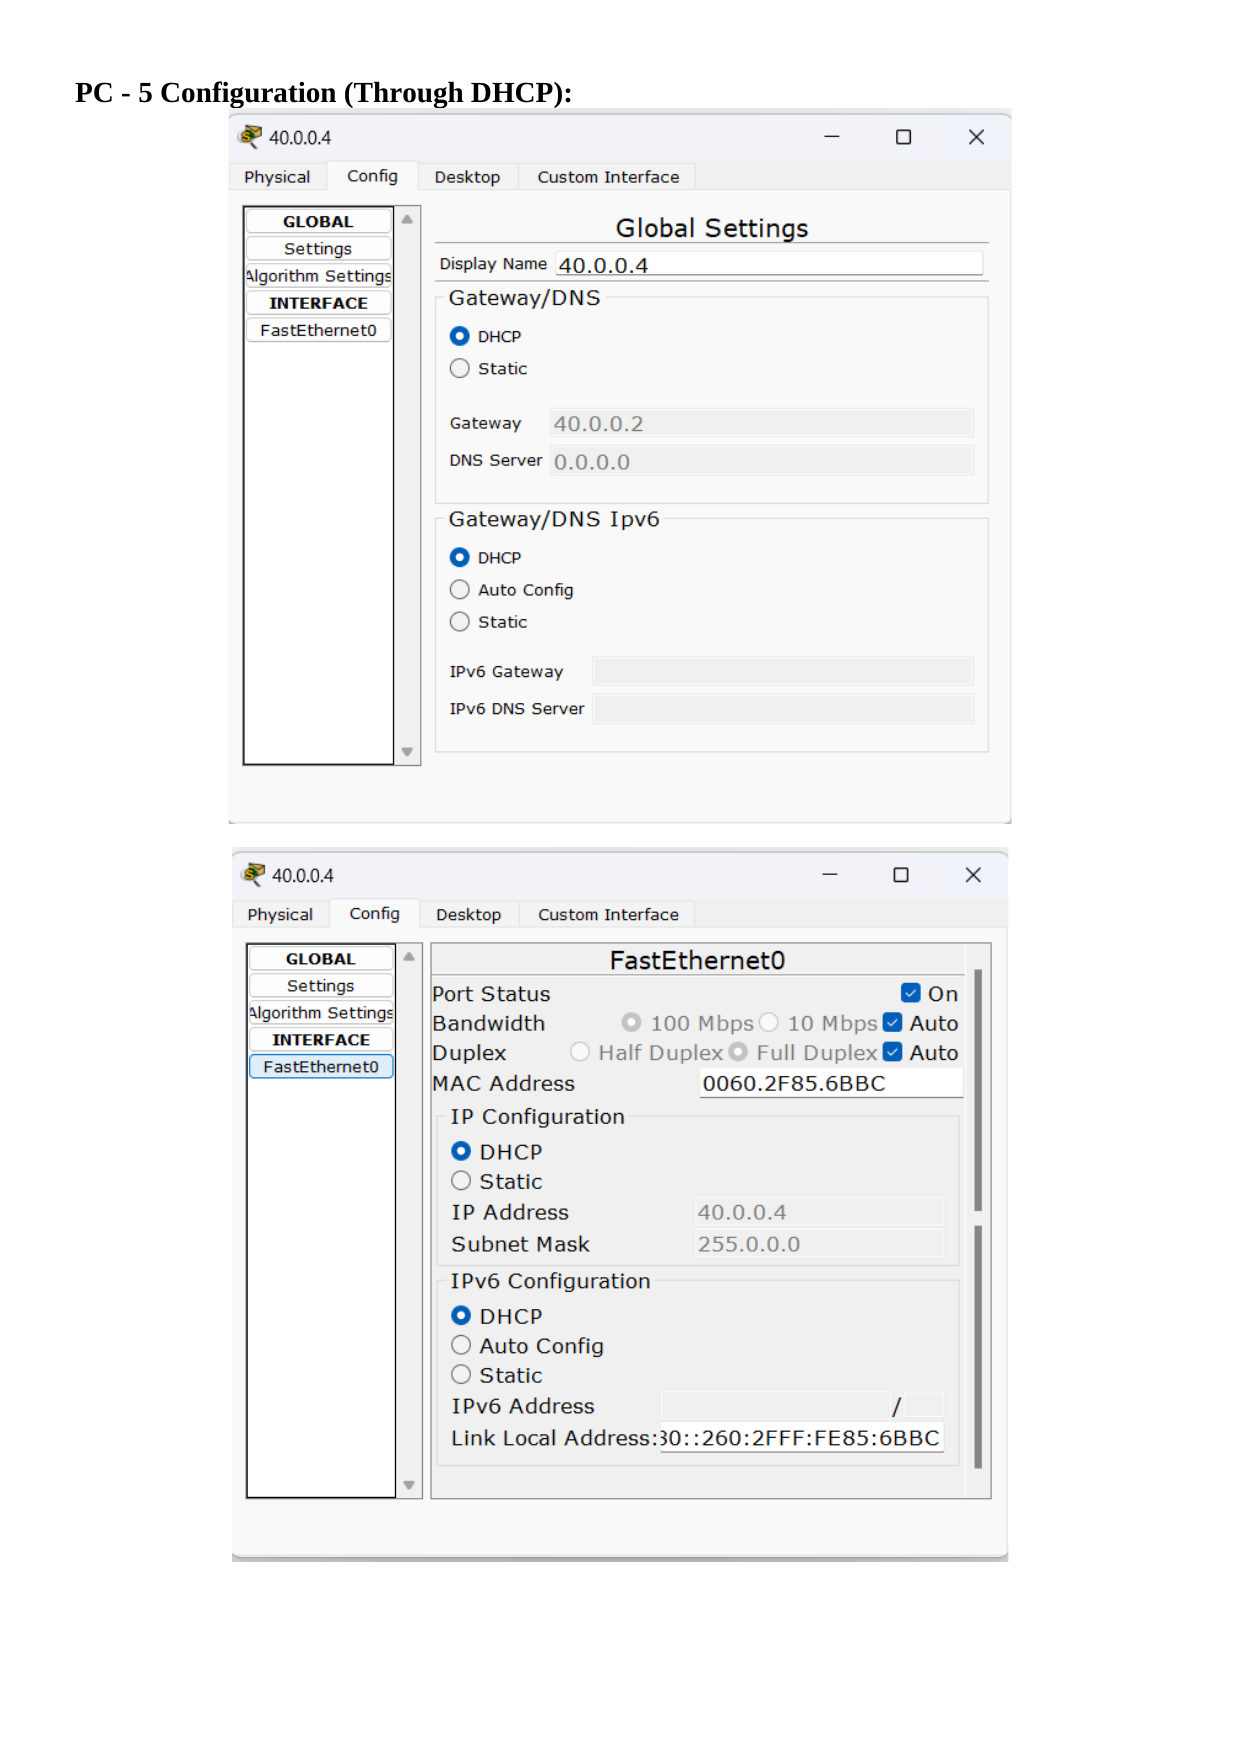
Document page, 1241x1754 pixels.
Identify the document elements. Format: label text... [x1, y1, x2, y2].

picture [228, 108, 1012, 824]
text PC - 5 Configuration (Through DHCP): [75, 75, 1165, 108]
picture [232, 847, 1009, 1562]
